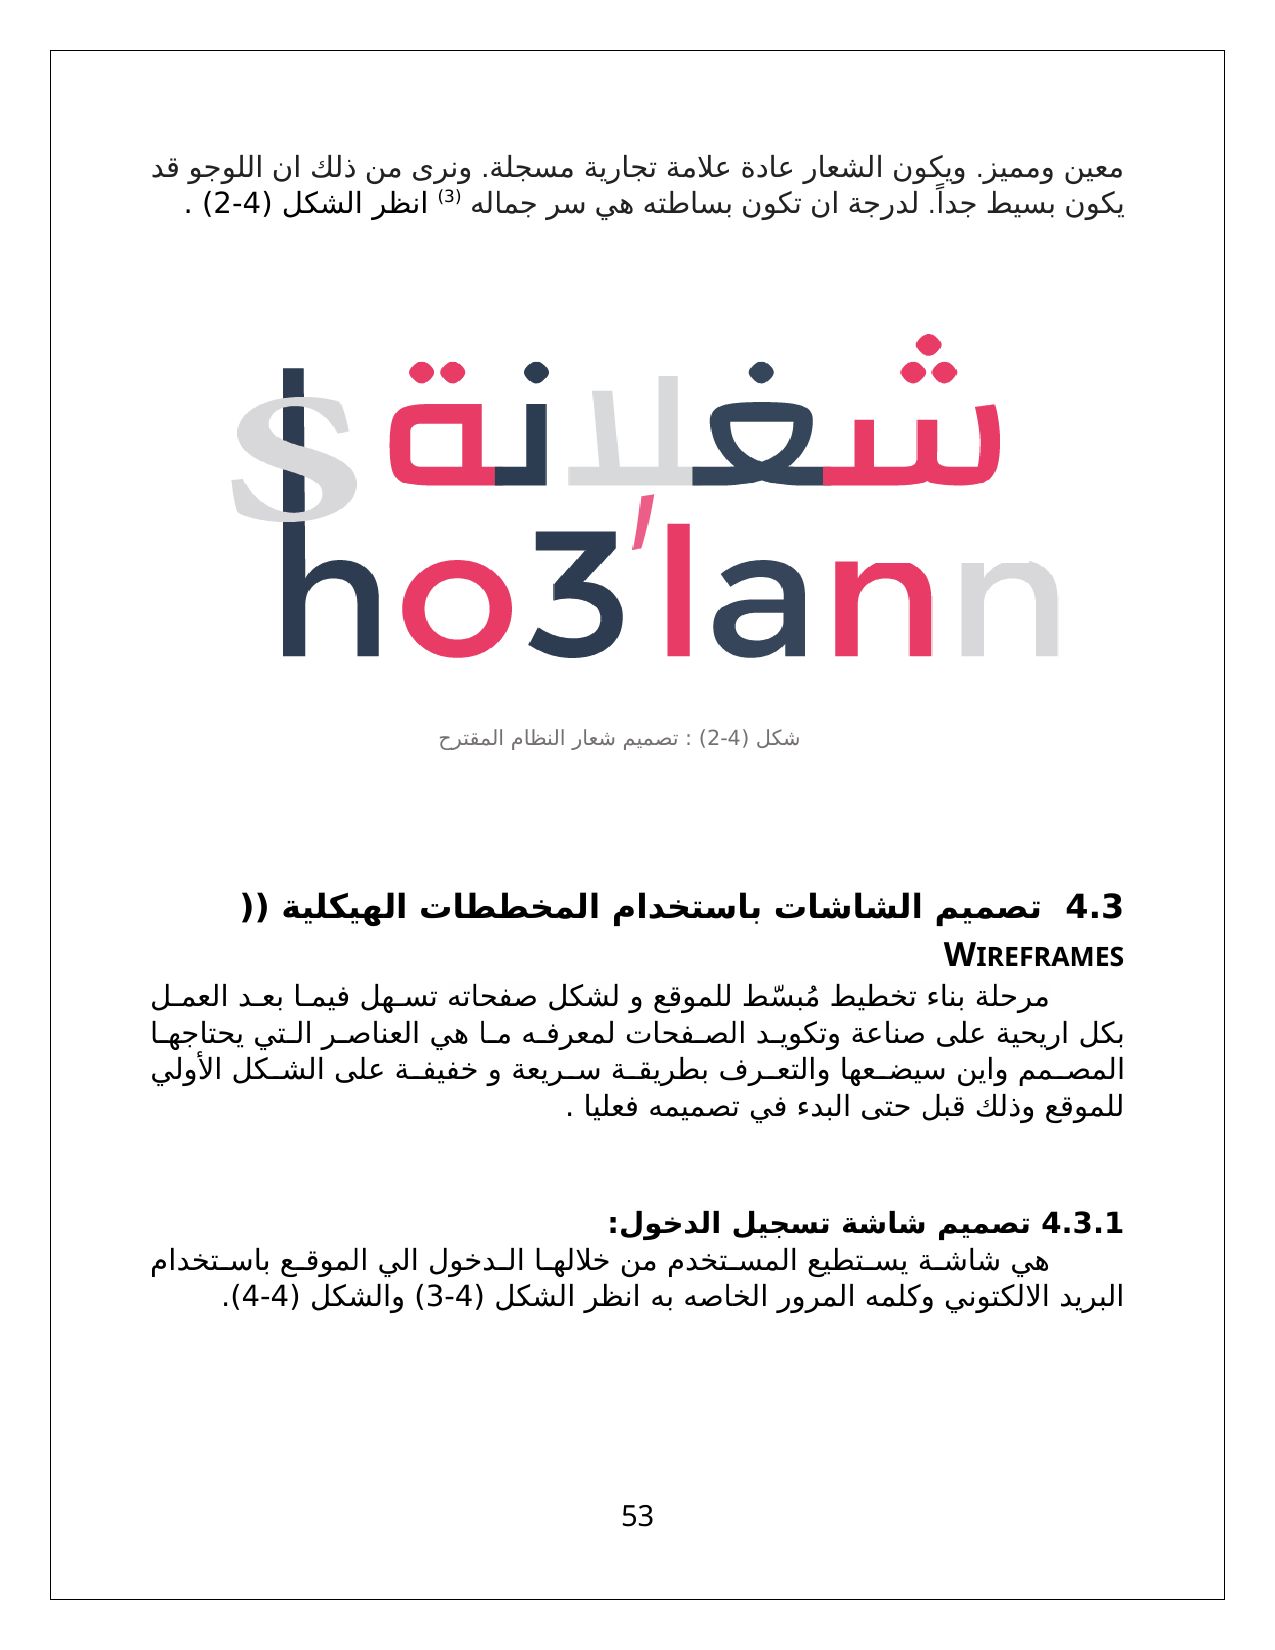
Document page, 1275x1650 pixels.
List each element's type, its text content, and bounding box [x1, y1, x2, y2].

text مرحلة بناء تخطيط مُبسّط للموقع و لشكل صفحاته تسهل فيما بعد العمل بكل اريحية على صناعة وتكويد الصفحات لمعرفه ما هي العناصر التي يحتاجها المصمم واين سيضعها والتعرف بطريقة سريعة و خفيفة على الشكل الأولي للموقع وذلك قبل حتى البدء في تصميمه فعليا . [150, 979, 1125, 1123]
text هي شاشة يستطيع المستخدم من خلالها الدخول الي الموقع باستخدام البريد الالكتوني وكلمه المرور الخاصه به انظر الشكل (4-3) والشكل (4-4). [150, 1243, 1125, 1313]
picture [215, 240, 1059, 729]
subtitle 4.3 تصميم الشاشات باستخدام المخططات الهيكلية ((Wireframes [150, 888, 1124, 976]
subtitle 4.3.1 تصميم شاشة تسجيل الدخول: [150, 1206, 1124, 1240]
